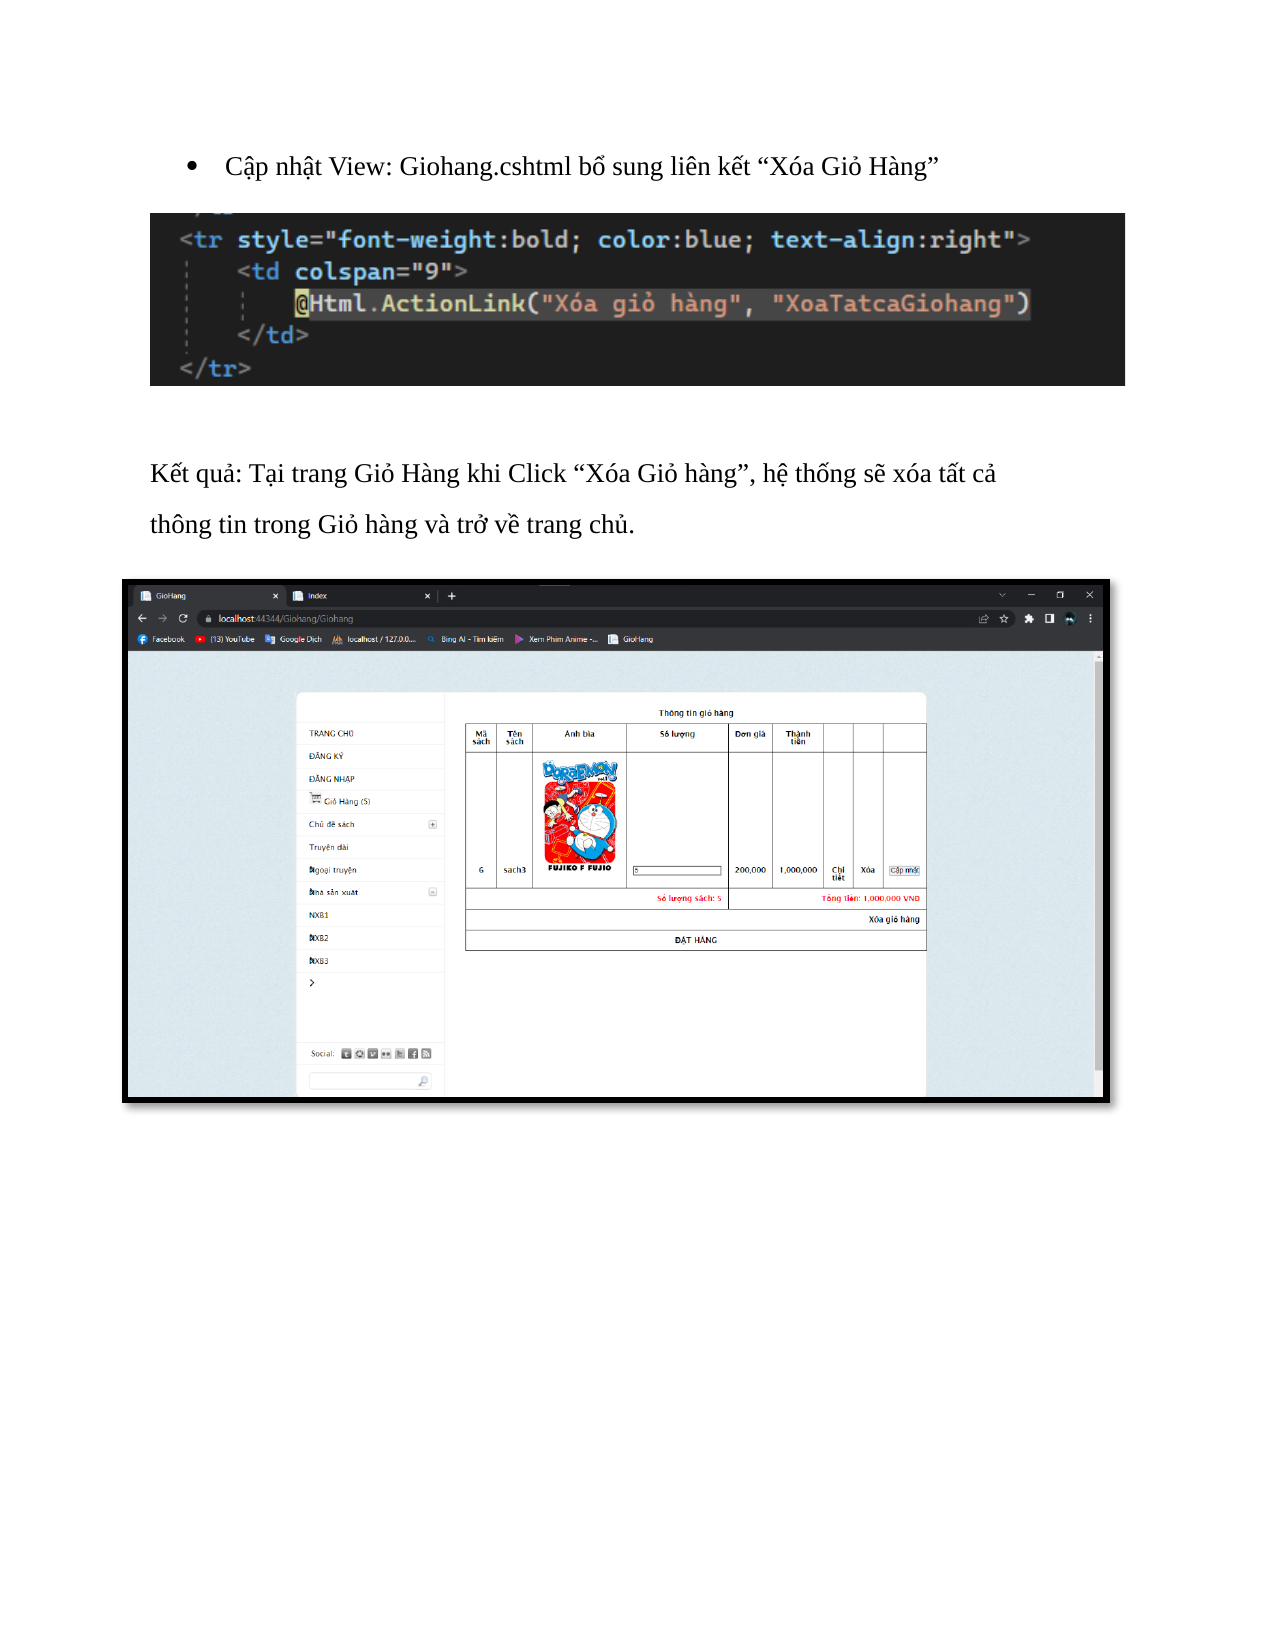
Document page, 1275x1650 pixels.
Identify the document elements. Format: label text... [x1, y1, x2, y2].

text Kết quả: Tại trang Giỏ Hàng khi Click “Xóa Giỏ hàng”, hệ thống sẽ xóa tất cả [150, 457, 1125, 489]
list Cập nhật View: Giohang.cshtml bổ sung liên kết “Xóa Giỏ Hàng” [187, 150, 1125, 181]
text thông tin trong Giỏ hàng và trở về trang chủ. [150, 508, 1125, 539]
picture [128, 585, 1103, 1097]
picture [150, 213, 1125, 386]
